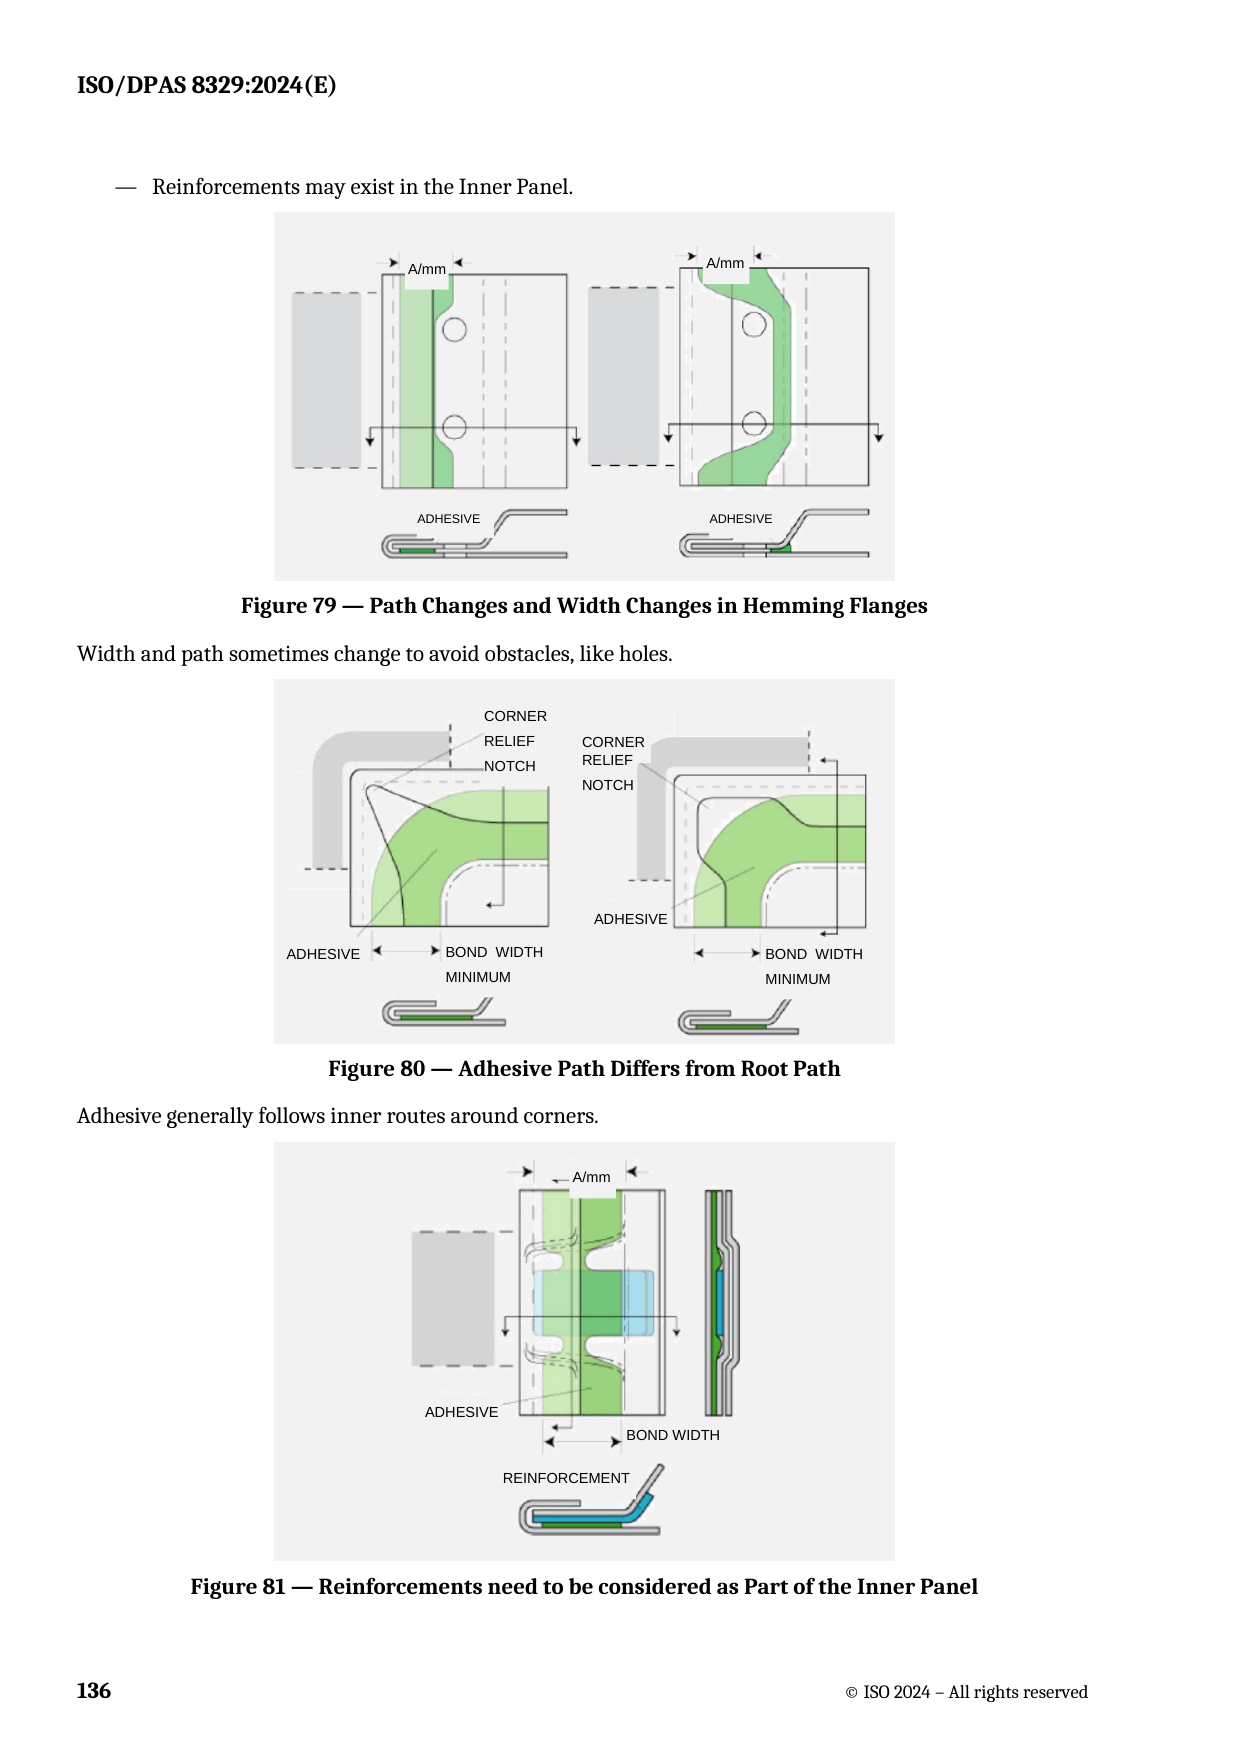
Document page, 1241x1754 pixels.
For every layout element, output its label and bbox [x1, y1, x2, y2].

picture [274, 1142, 895, 1561]
picture [274, 679, 895, 1044]
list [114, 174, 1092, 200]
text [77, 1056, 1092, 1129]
picture [274, 212, 895, 581]
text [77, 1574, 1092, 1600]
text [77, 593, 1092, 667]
